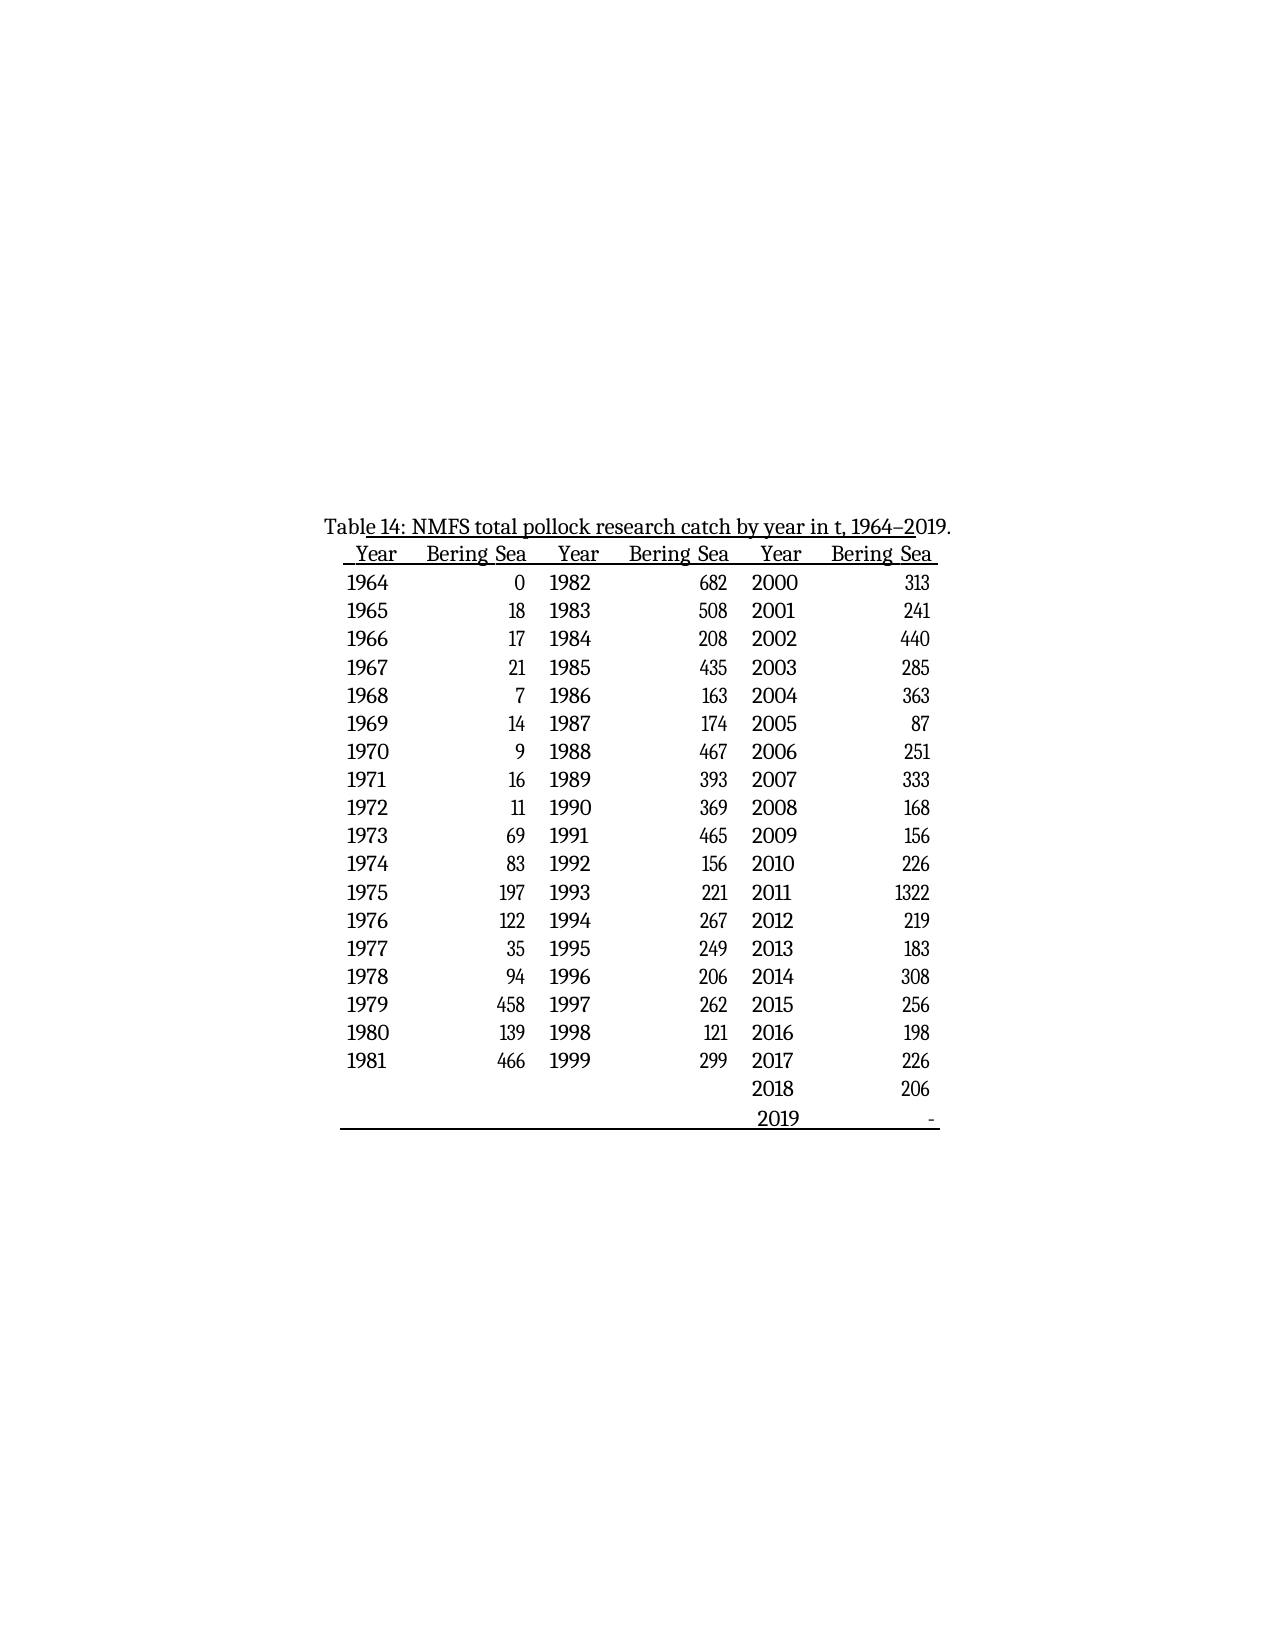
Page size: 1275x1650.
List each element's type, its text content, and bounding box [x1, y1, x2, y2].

text Table 14: NMFS total pollock research catch by year in t, 1964–2019. [0, 514, 1275, 540]
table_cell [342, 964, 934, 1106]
text Year Bering Sea Year Bering Sea Year Bering Sea [0, 540, 1275, 567]
text 2019 - [0, 1106, 1275, 1133]
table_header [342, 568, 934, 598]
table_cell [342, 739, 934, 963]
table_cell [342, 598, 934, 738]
